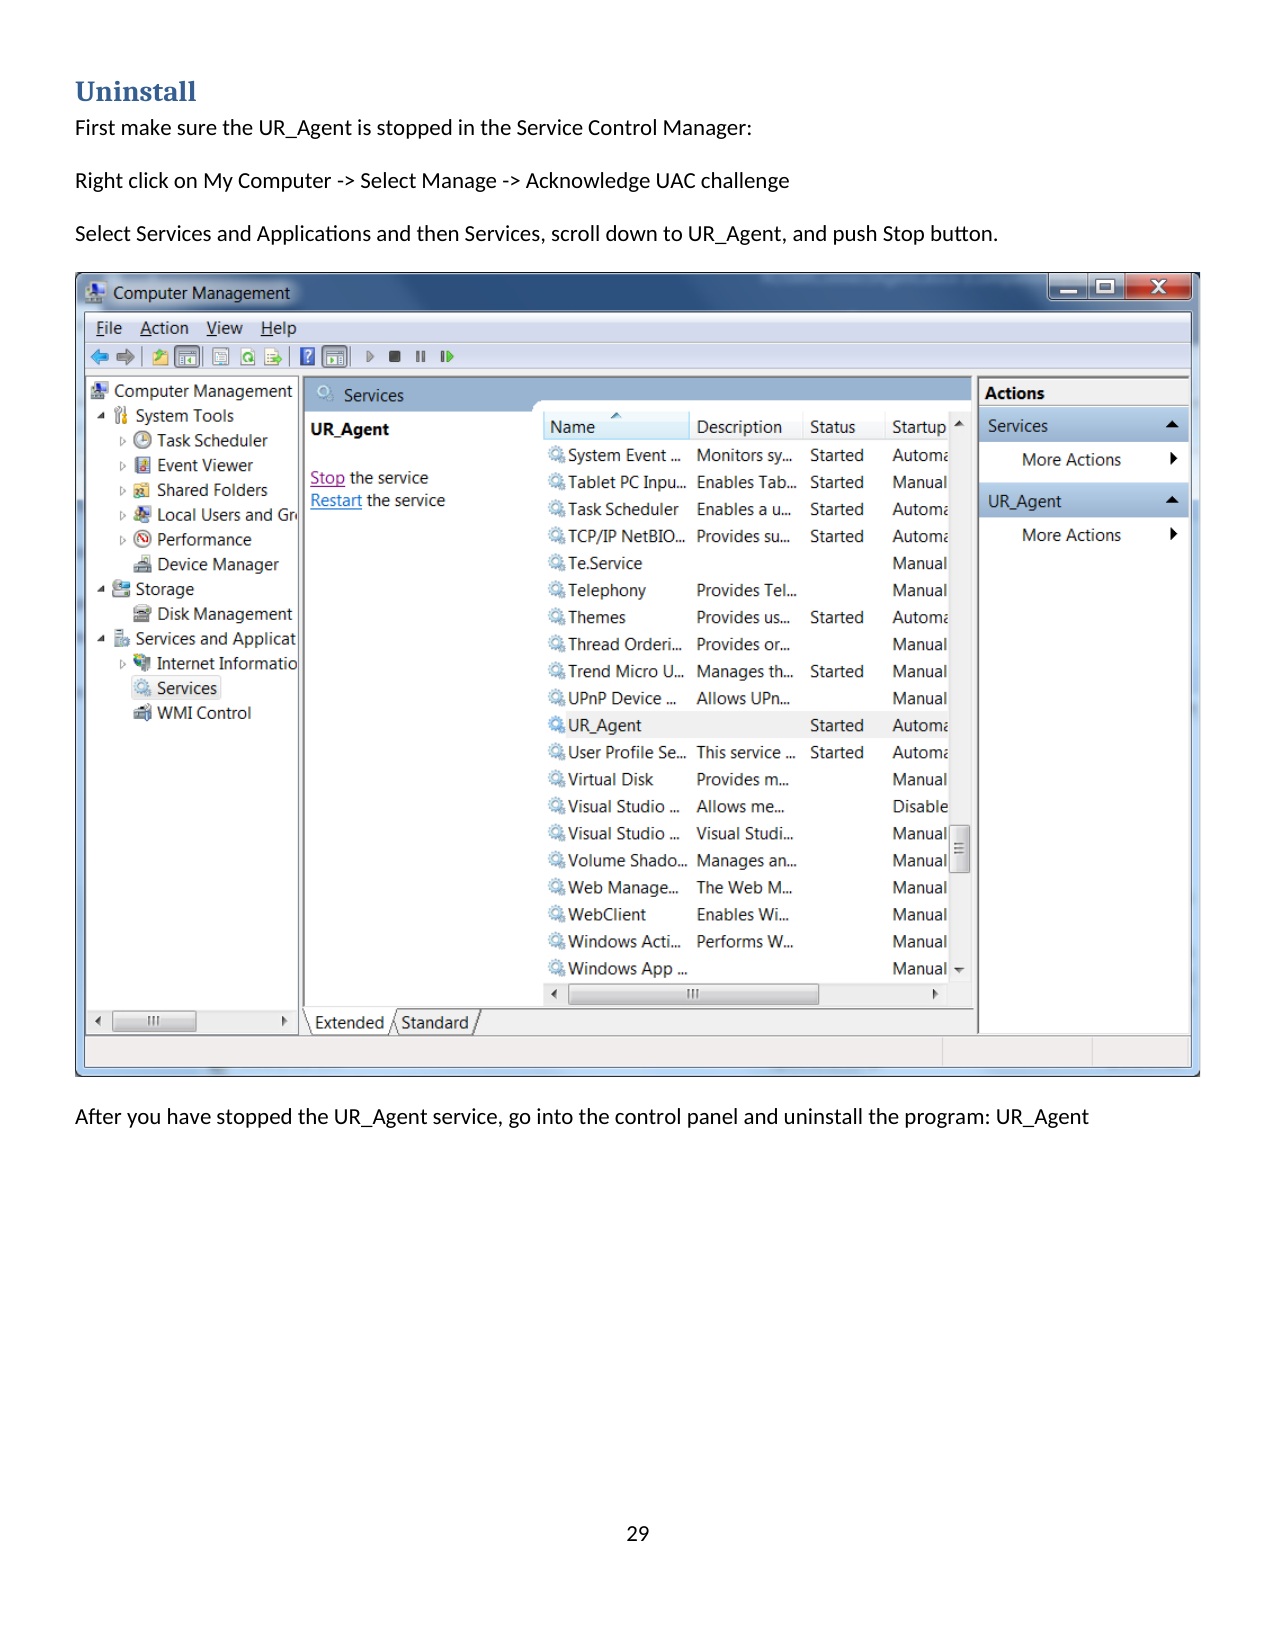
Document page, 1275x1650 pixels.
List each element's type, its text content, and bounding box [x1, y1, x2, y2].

text Select Services and Applications and then Services, scroll down to UR_Agent, and push Stop button. [75, 219, 1200, 248]
picture [75, 272, 1200, 1077]
text Right click on My Computer -> Select Manage -> Acknowledge UAC challenge [75, 167, 1200, 194]
text After you have stopped the UR_Agent service, go into the control panel and uninstall the program: UR_Agent [75, 1102, 1200, 1130]
text First make sure the UR_Agent is stopped in the Service Control Manager: [75, 113, 1200, 142]
subtitle Uninstall [75, 75, 1200, 108]
